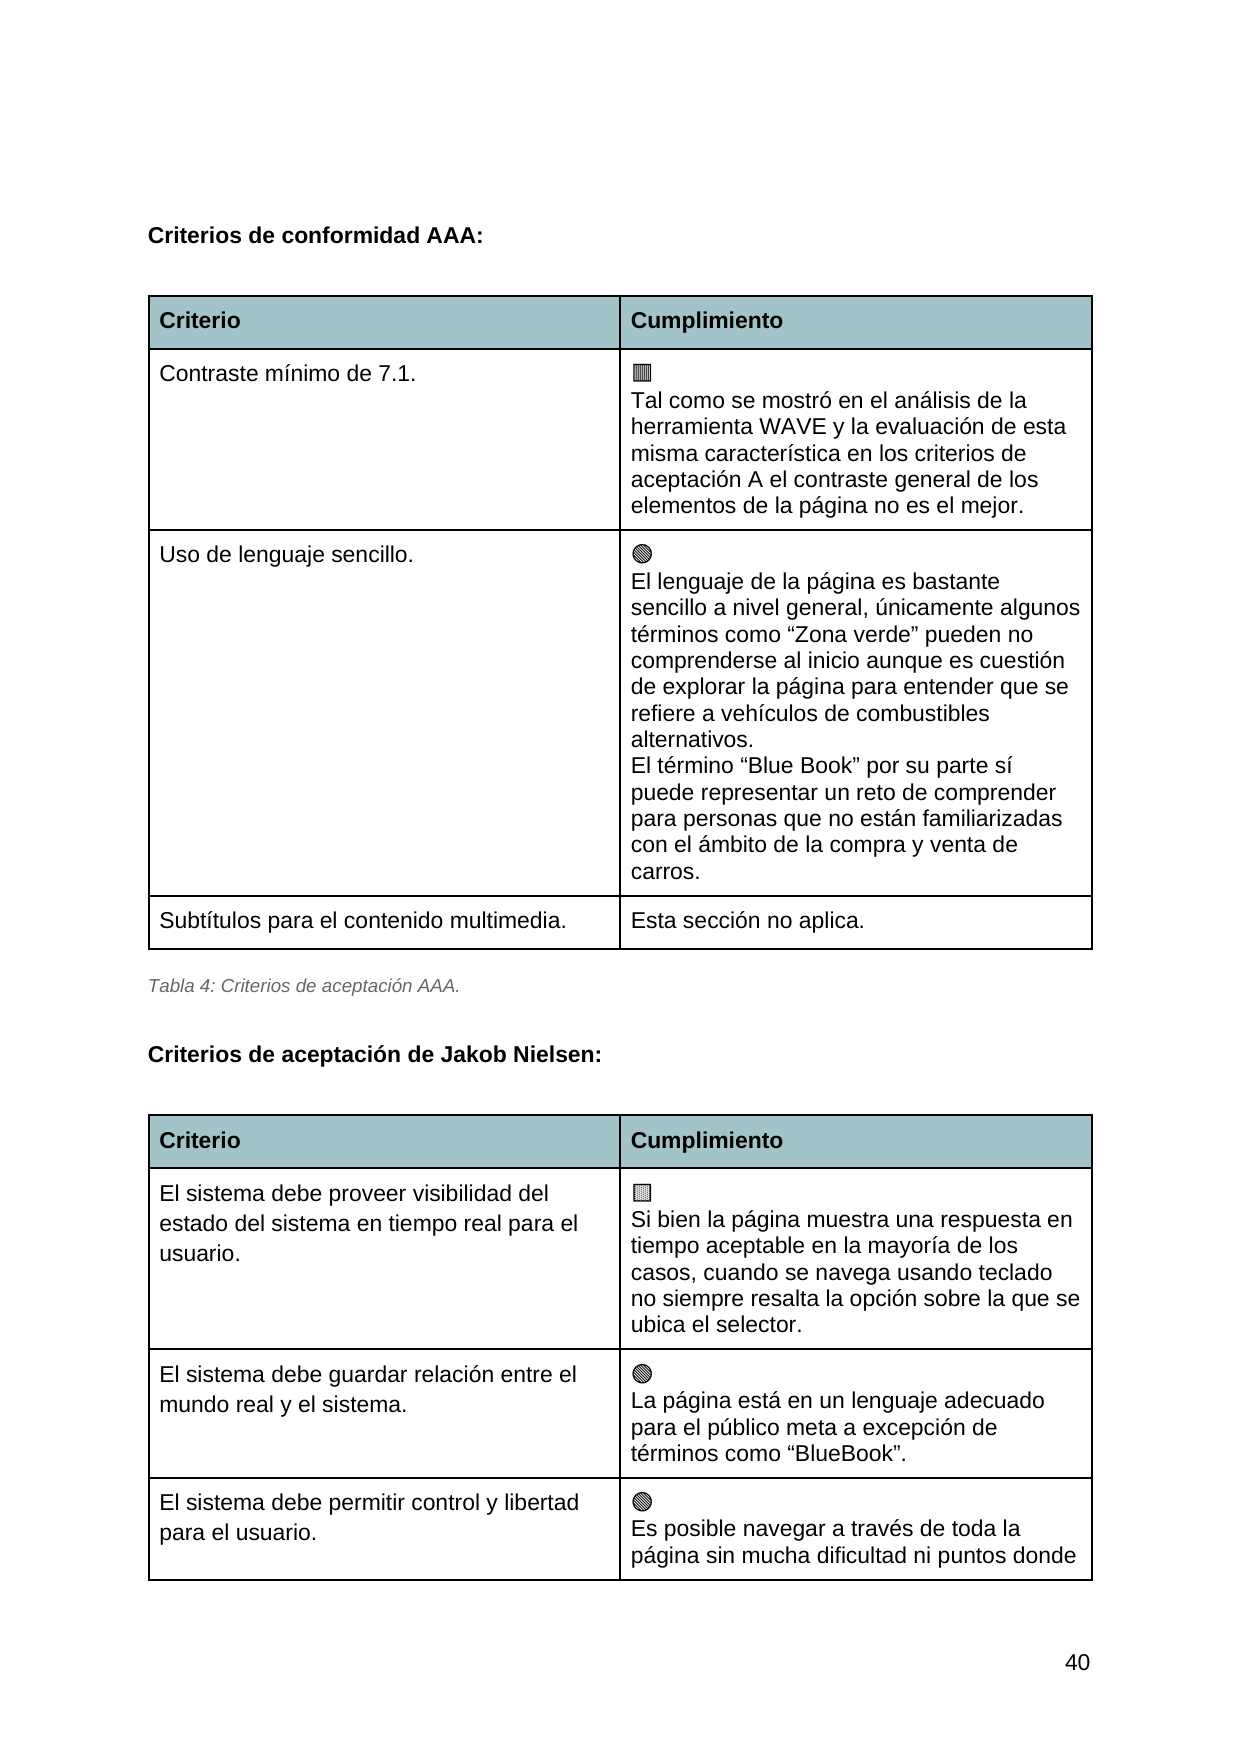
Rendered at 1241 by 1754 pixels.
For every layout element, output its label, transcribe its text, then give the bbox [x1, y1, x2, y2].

table_cell El sistema debe proveer visibilidad del estado del sistema en tiempo real para el usuario. [150, 1169, 619, 1348]
table_header Cumplimiento [621, 297, 1091, 348]
table_cell Uso de lenguaje sencillo. [150, 531, 619, 894]
table_cell 🟨 Si bien la página muestra una respuesta en tiempo aceptable en la mayoría de los casos, cuando se navega usando teclado no siempre resalta la opción sobre la que se ubica el selector. [621, 1169, 1091, 1348]
table_cell Subtítulos para el contenido multimedia. [150, 897, 619, 948]
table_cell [150, 1479, 619, 1578]
table_cell 🟢 El lenguaje de la página es bastante sencillo a nivel general, únicamente algunos términos como “Zona verde” pueden no comprenderse al inicio aunque es cuestión de explorar la página para entender que se refiere a vehículos de combustibles alternativos. El término “Blue Book” por su parte sí puede representar un reto de comprender para personas que no están familiarizadas con el ámbito de la compra y venta de carros. [621, 531, 1091, 894]
table_cell Contraste mínimo de 7.1. [150, 350, 619, 529]
subtitle Tabla 4: Criterios de aceptación AAA. [148, 975, 1090, 996]
table_cell 🟢 La página está en un lenguaje adecuado para el público meta a excepción de términos como “BlueBook”. [621, 1350, 1091, 1477]
table_header Criterio [150, 297, 619, 348]
table_cell Esta sección no aplica. [621, 897, 1091, 948]
table_cell 🟥 Tal como se mostró en el análisis de la herramienta WAVE y la evaluación de esta misma característica en los criterios de aceptación A el contraste general de los elementos de la página no es el mejor. [621, 350, 1091, 529]
table_cell El sistema debe guardar relación entre el mundo real y el sistema. [150, 1350, 619, 1477]
table_header Cumplimiento [621, 1116, 1091, 1167]
subtitle Criterios de aceptación de Jakob Nielsen: [148, 1041, 1090, 1067]
subtitle Criterios de conformidad AAA: [148, 222, 1090, 248]
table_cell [621, 1479, 1091, 1578]
table_header Criterio [150, 1116, 619, 1167]
